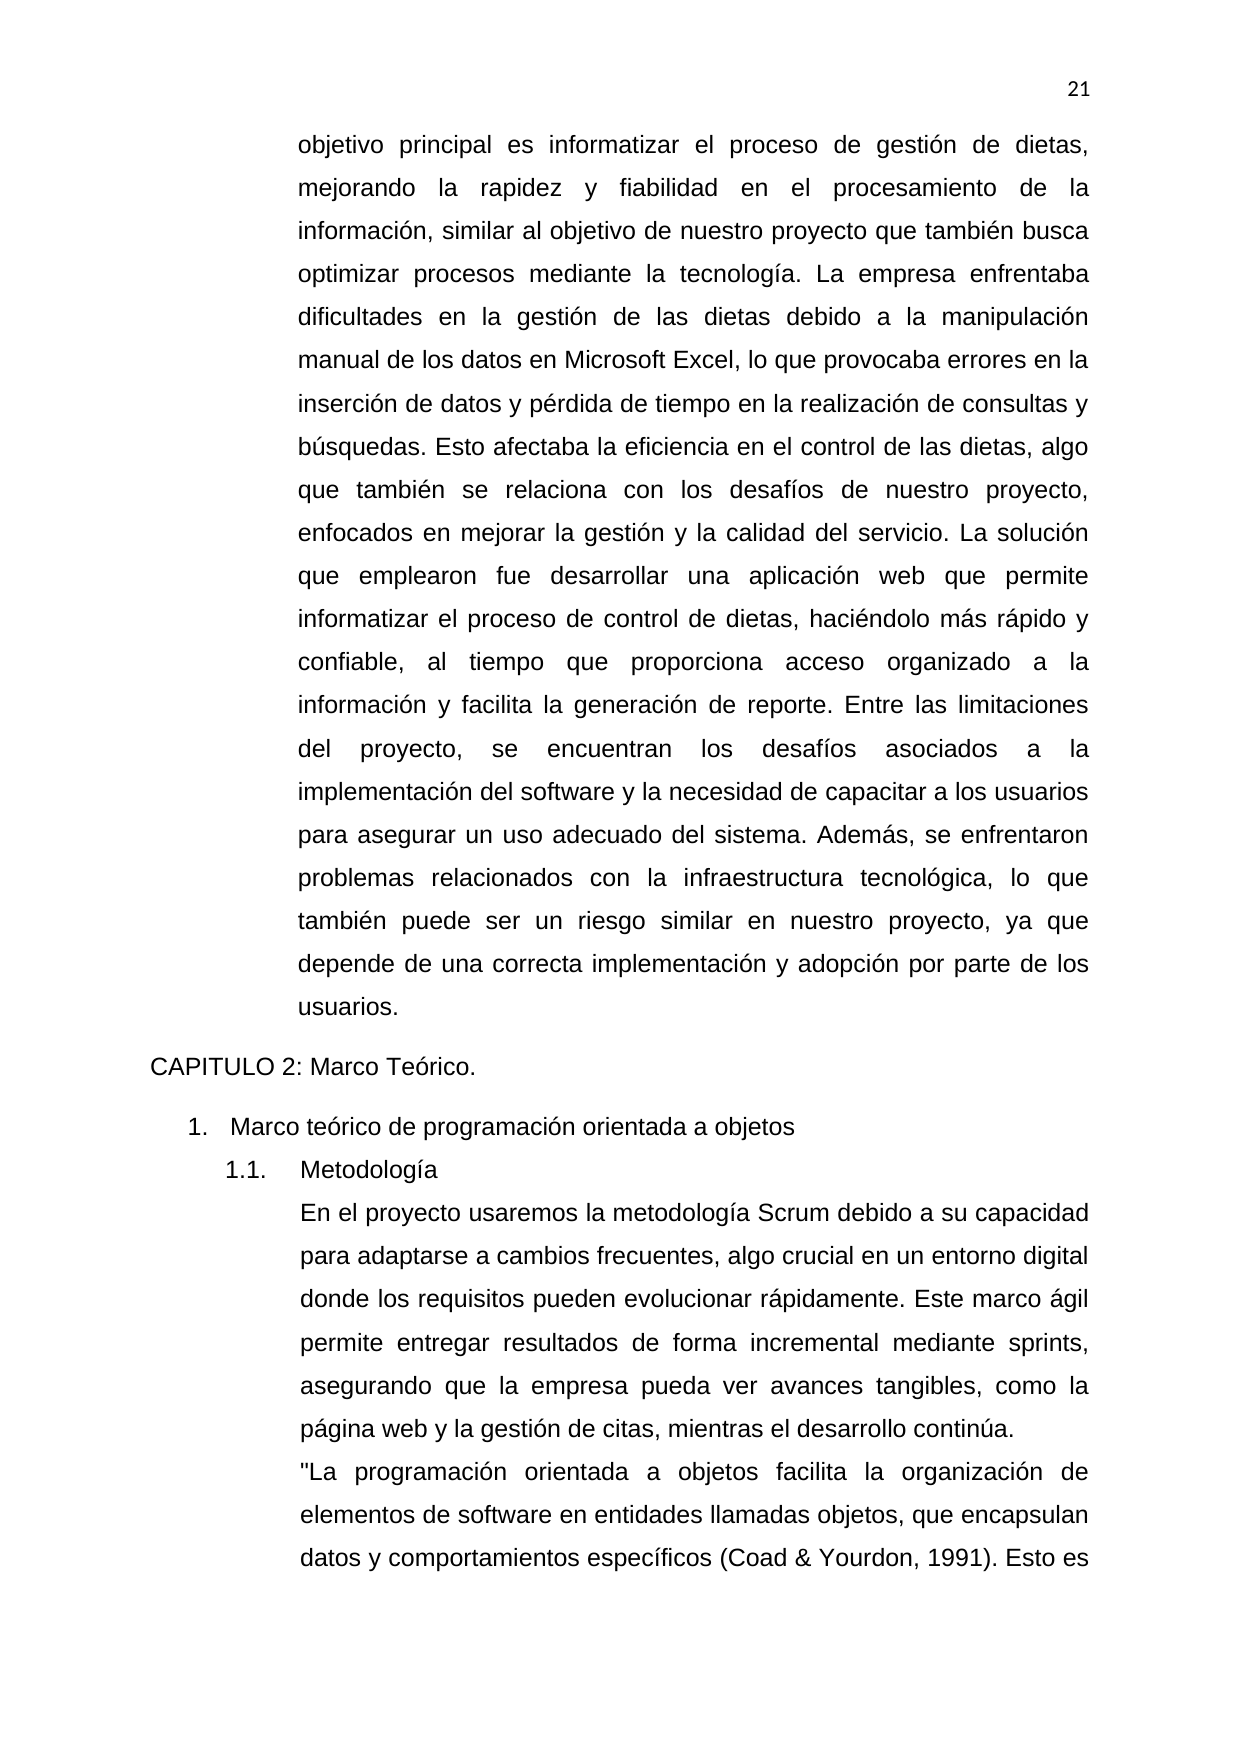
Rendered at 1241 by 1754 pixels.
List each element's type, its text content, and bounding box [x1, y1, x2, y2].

list Metodología [225, 1155, 1090, 1184]
text CAPITULO 2: Marco Teórico. [150, 1052, 1090, 1081]
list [298, 130, 1090, 1021]
list Marco teórico de programación orientada a objetos [187, 1112, 1090, 1141]
list En el proyecto usaremos la metodología Scrum debido a su capacidad para adaptarse a cambios frecuentes, algo crucial en un entorno digital donde los requisitos pueden evolucionar rápidamente. Este marco ágil permite entregar resultados de forma incremental mediante sprints, asegurando que la empresa pueda ver avances tangibles, como la página web y la gestión de citas, mientras el desarrollo continúa. [300, 1198, 1090, 1442]
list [300, 1457, 1090, 1572]
